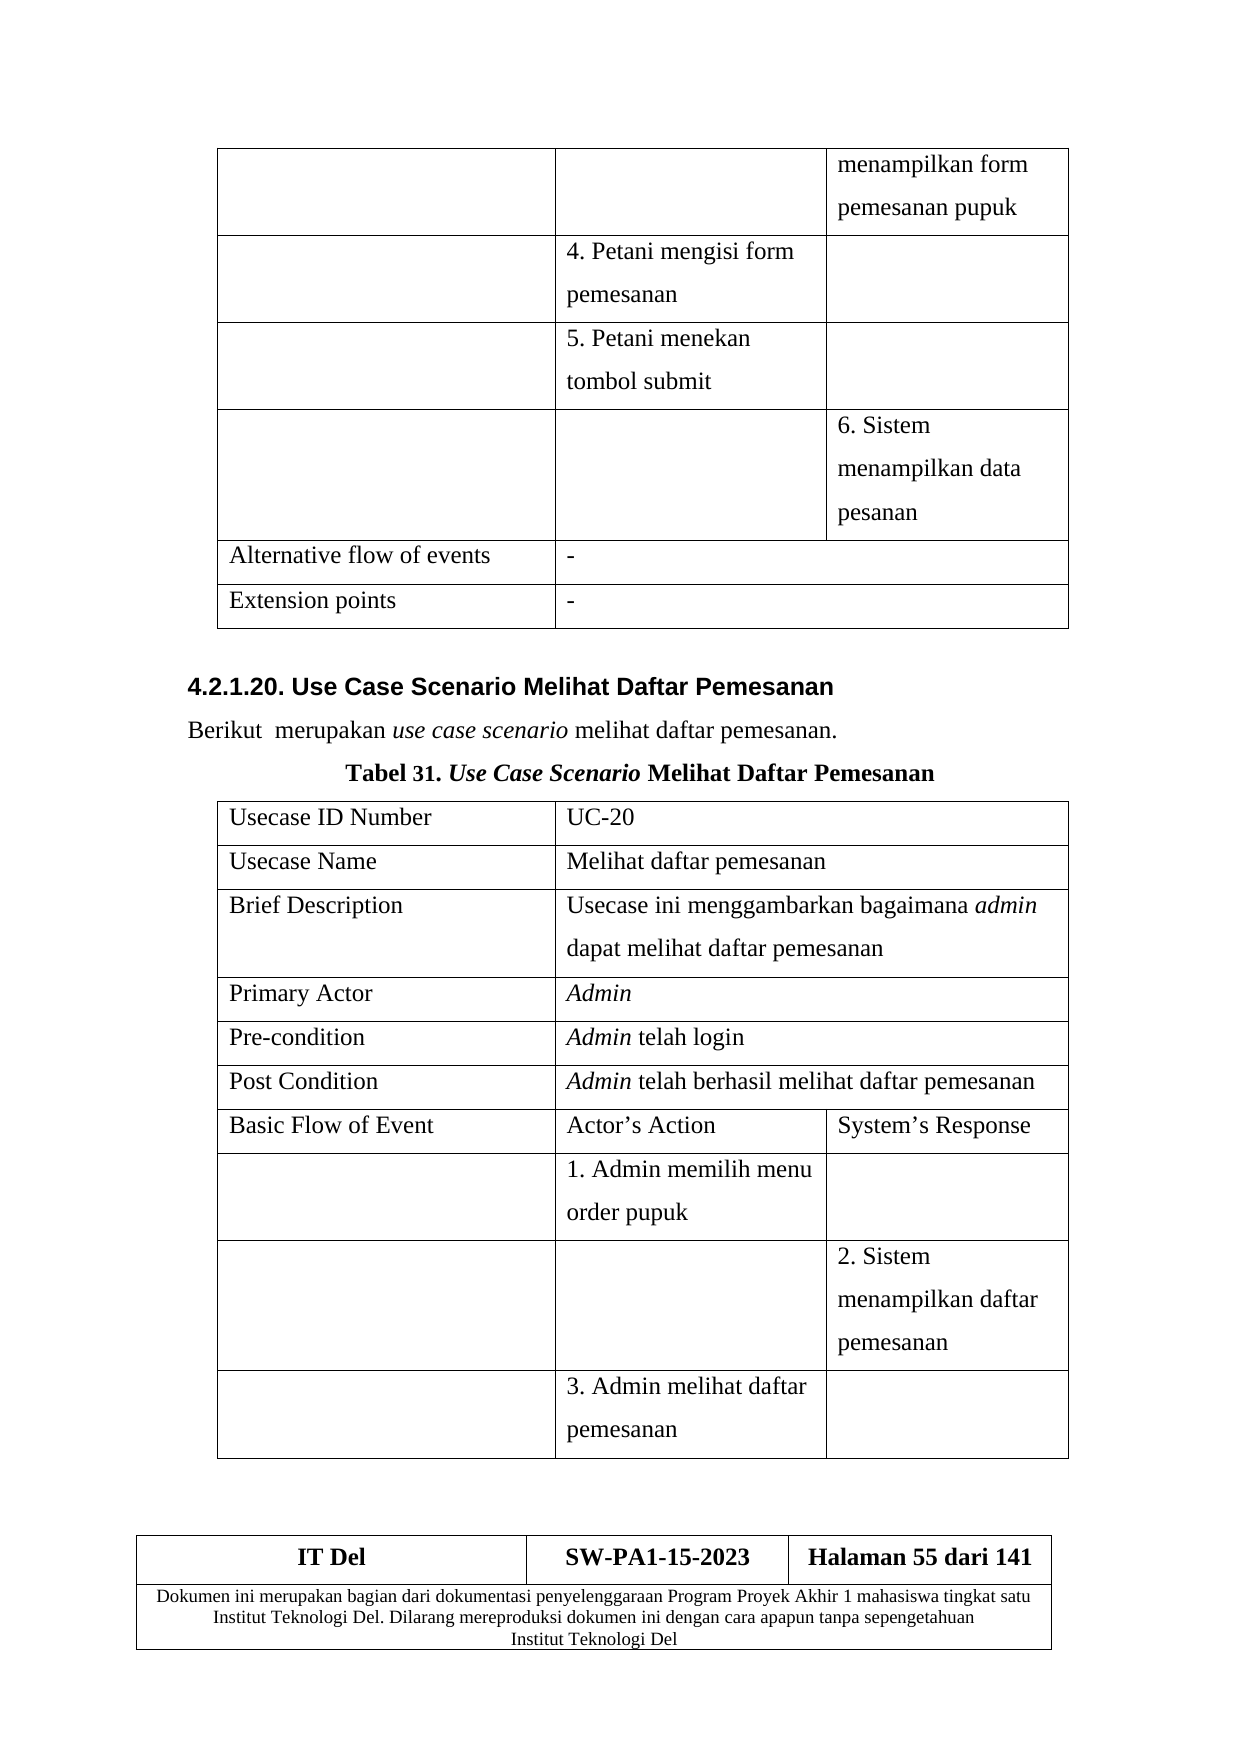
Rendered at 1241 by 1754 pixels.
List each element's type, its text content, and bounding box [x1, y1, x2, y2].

table_cell [218, 1371, 555, 1457]
table_cell Actor’s Action [556, 1110, 826, 1153]
table_cell [827, 1371, 1068, 1457]
table_cell Usecase Name [218, 846, 555, 889]
table_cell Melihat daftar pemesanan [556, 846, 1068, 889]
table_cell Post Condition [218, 1066, 555, 1109]
table_cell 1. Admin memilih menu order pupuk [556, 1154, 826, 1240]
text Berikut merupakan use case scenario melihat daftar pemesanan. [187, 715, 1092, 744]
table_cell Admin telah login [556, 1022, 1068, 1065]
table_cell Extension points [218, 585, 555, 628]
table_cell Pre-condition [218, 1022, 555, 1065]
table_cell Primary Actor [218, 978, 555, 1021]
table_cell [218, 1241, 555, 1370]
table_header UC-20 [556, 802, 1068, 845]
table_cell Usecase ini menggambarkan bagaimana admin dapat melihat daftar pemesanan [556, 890, 1068, 977]
table_cell - [556, 585, 1068, 628]
table_cell - [556, 541, 1068, 584]
table_cell [827, 236, 1068, 322]
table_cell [827, 149, 1068, 235]
table_cell Brief Description [218, 890, 555, 977]
table_cell Alternative flow of events [218, 541, 555, 584]
table_cell [218, 1154, 555, 1240]
table_cell 4. Petani mengisi form pemesanan [556, 236, 826, 322]
text 4.2.1.20. Use Case Scenario Melihat Daftar Pemesanan [187, 672, 1092, 701]
table_cell 3. Admin melihat daftar pemesanan [556, 1371, 826, 1457]
table_cell Admin telah berhasil melihat daftar pemesanan [556, 1066, 1068, 1109]
table_cell [556, 1241, 826, 1370]
table_cell System’s Response [827, 1110, 1068, 1153]
table_cell [827, 1154, 1068, 1240]
table_cell 5. Petani menekan tombol submit [556, 323, 826, 409]
table_cell Admin [556, 978, 1068, 1021]
table_cell [218, 410, 555, 539]
text Tabel 31. Use Case Scenario Melihat Daftar Pemesanan [187, 758, 1092, 787]
table_cell 2. Sistem menampilkan daftar pemesanan [827, 1241, 1068, 1370]
table_cell [218, 323, 555, 409]
table_cell [218, 236, 555, 322]
table_cell [556, 149, 826, 235]
table_cell 6. Sistem menampilkan data pesanan [827, 410, 1068, 539]
table_cell [218, 149, 555, 235]
table_header Usecase ID Number [218, 802, 555, 845]
table_cell Basic Flow of Event [218, 1110, 555, 1153]
table_cell [827, 323, 1068, 409]
table_cell [556, 410, 826, 539]
